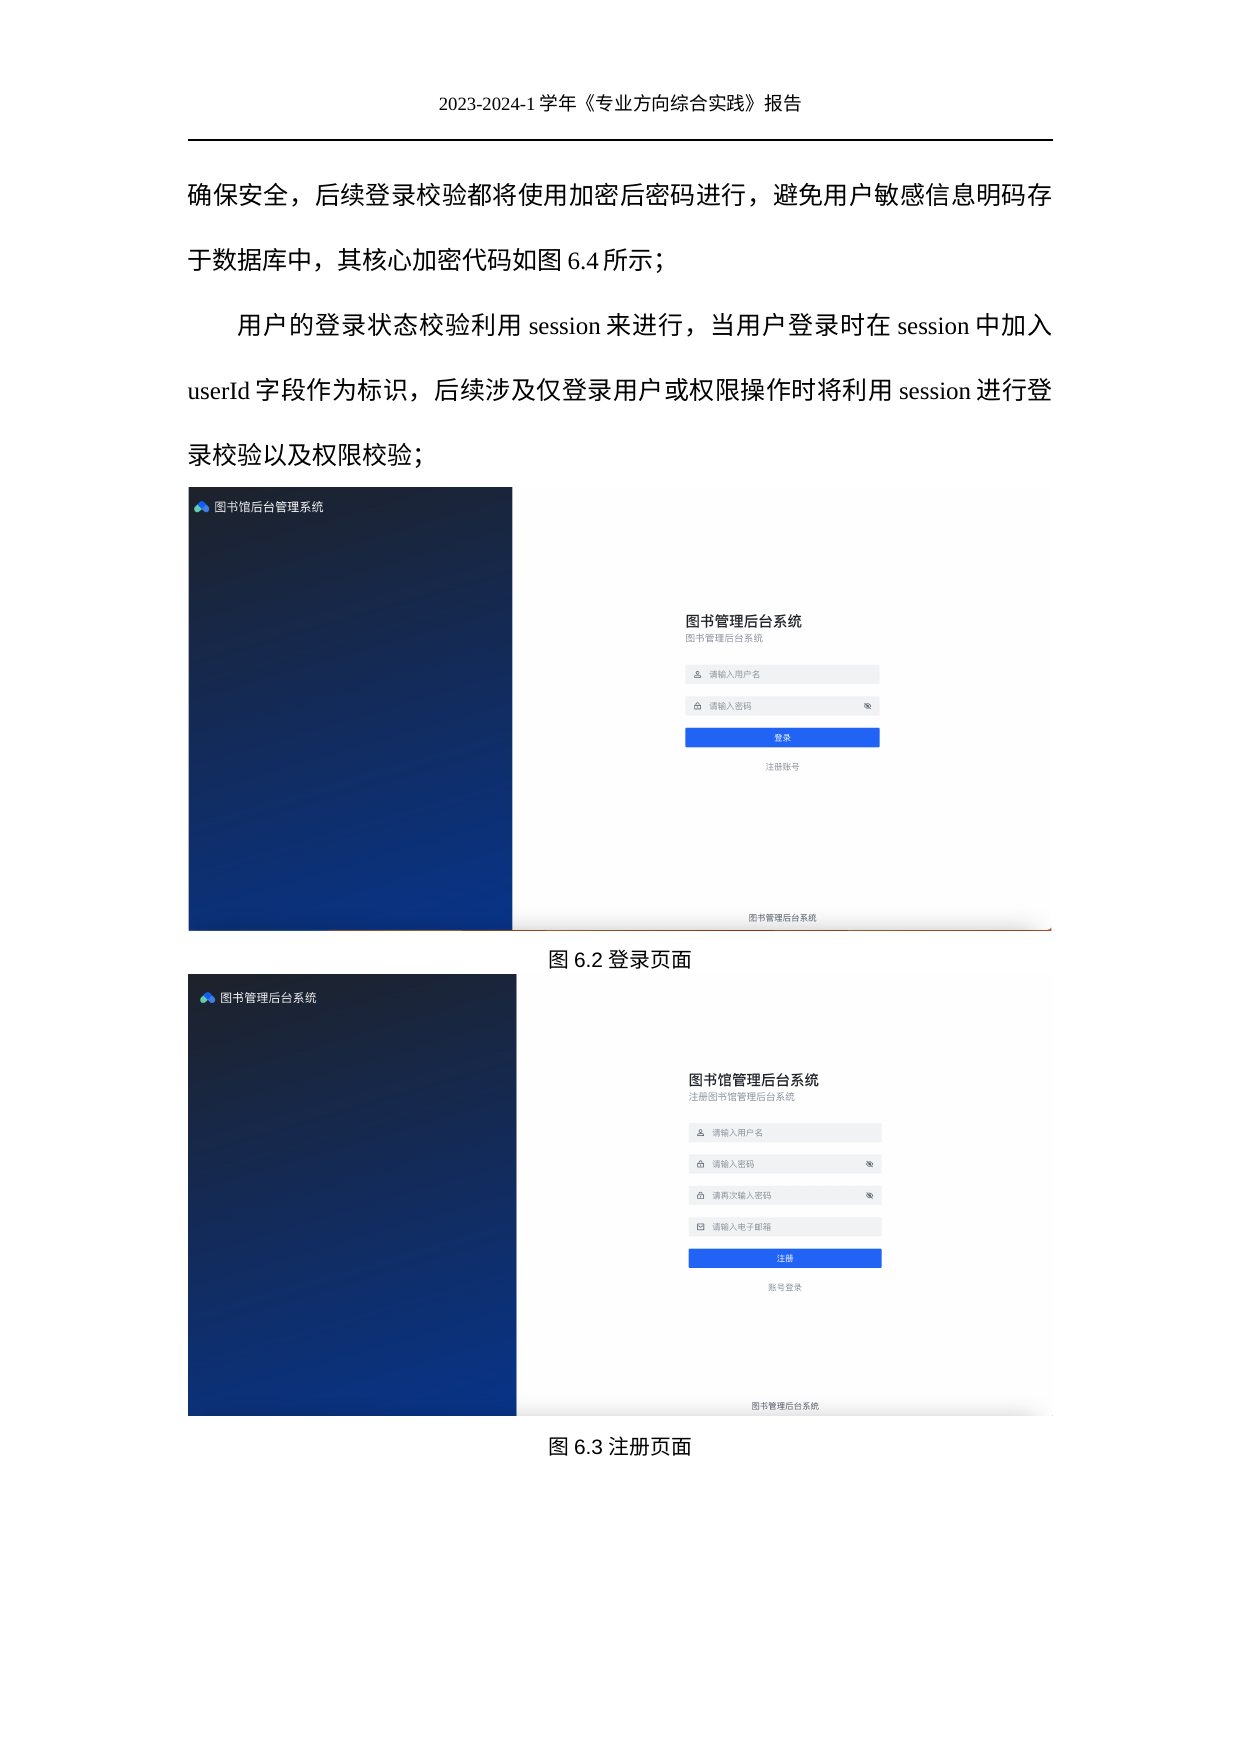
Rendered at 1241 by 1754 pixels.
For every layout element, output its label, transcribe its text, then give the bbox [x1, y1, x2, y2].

picture [188, 974, 1053, 1416]
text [187, 162, 1053, 292]
text 图 6.2 登录页面 [187, 942, 1053, 974]
picture [188, 487, 1052, 931]
text 图 6.3 注册页面 [187, 1429, 1053, 1462]
text 用户的登录状态校验利用session来进行，当用户登录时在session中加入userId字段作为标识，后续涉及仅登录用户或权限操作时将利用session进行登录校验以及权限校验； [187, 292, 1053, 487]
